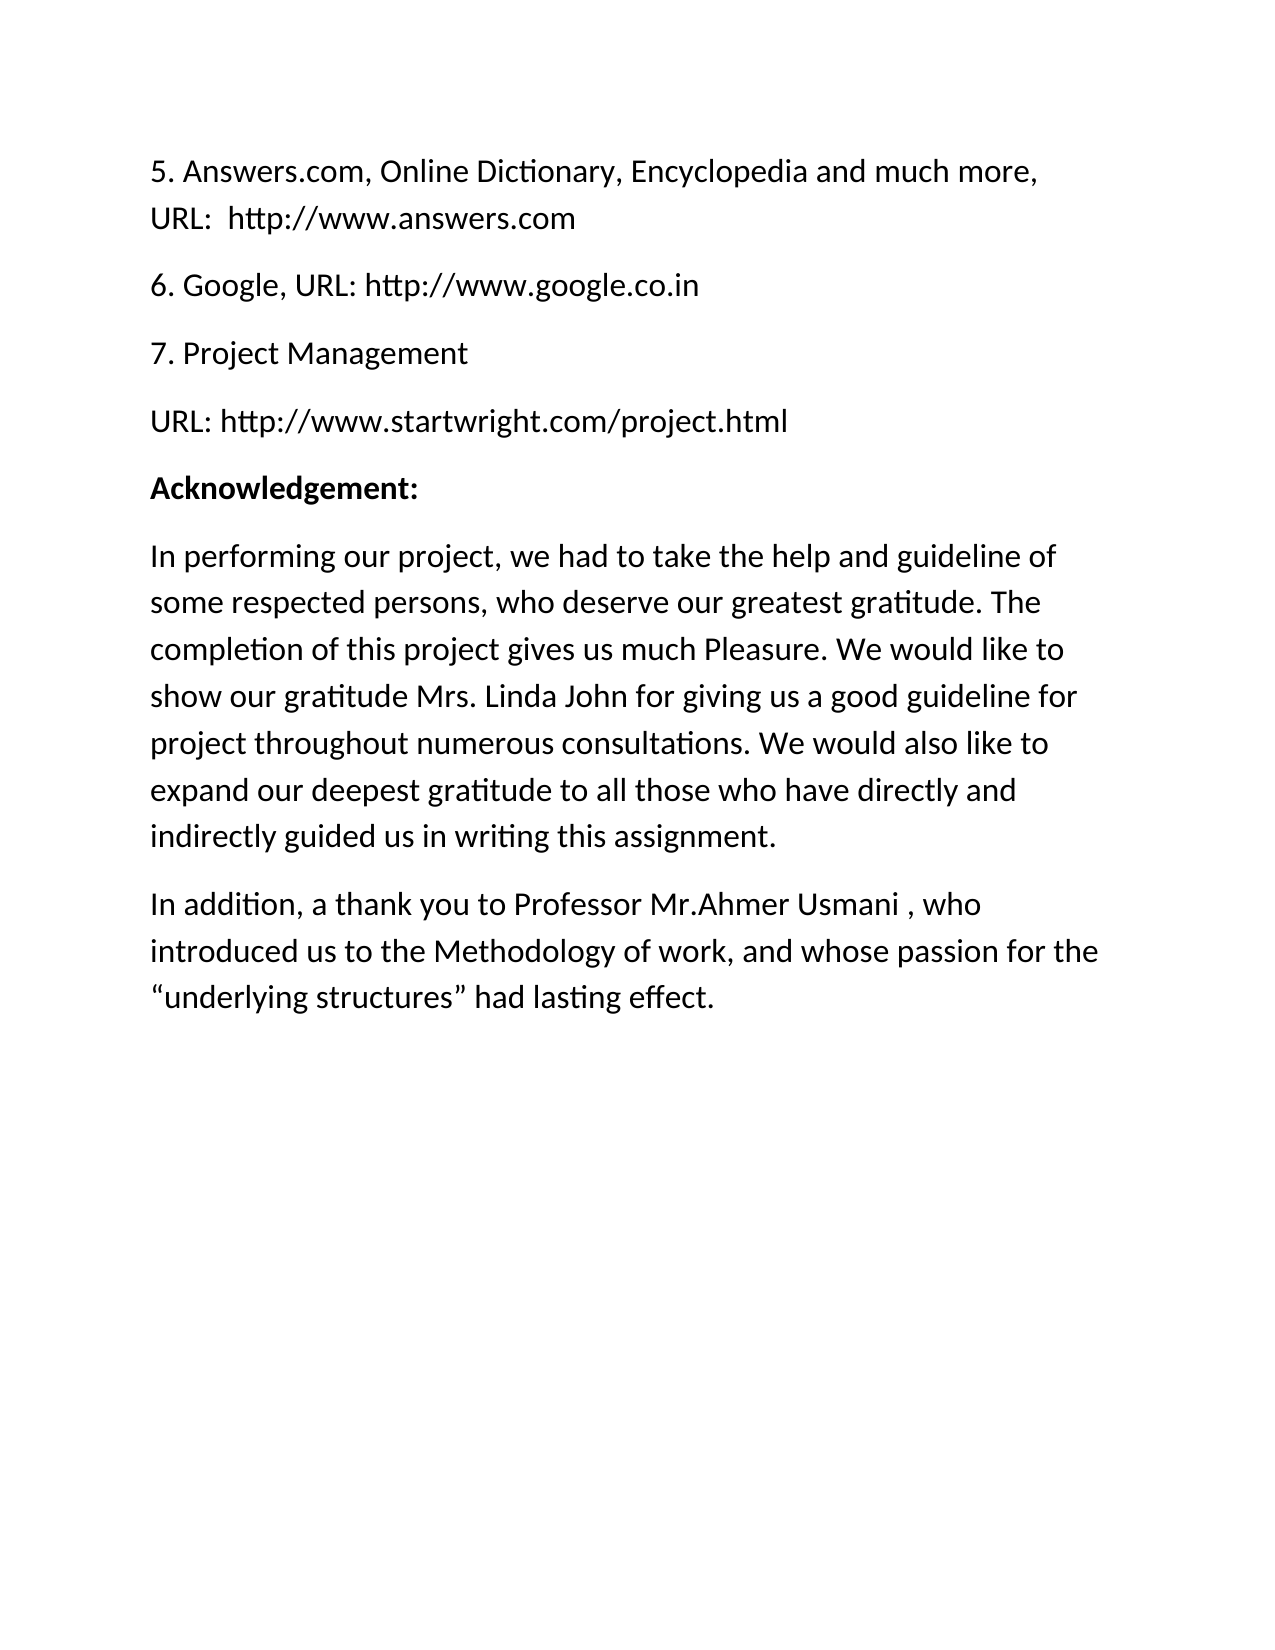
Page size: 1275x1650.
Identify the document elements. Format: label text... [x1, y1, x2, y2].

text 6. Google, URL: http://www.google.co.in [150, 264, 1125, 305]
text URL: http://www.startwright.com/project.html [150, 399, 1125, 440]
text In addition, a thank you to Professor Mr.Ahmer Usmani , who introduced us to the Methodology of work, and whose passion for the “underlying structures” had lasting effect. [150, 883, 1125, 1017]
text In performing our project, we had to take the help and guideline of some respected persons, who deserve our greatest gratitude. The completion of this project gives us much Pleasure. We would like to show our gratitude Mrs. Linda John for giving us a good guideline for project throughout numerous consultations. We would also like to expand our deepest gratitude to all those who have directly and indirectly guided us in writing this assignment. [150, 535, 1125, 856]
text Acknowledgement: [150, 467, 1125, 508]
text 5. Answers.com, Online Dictionary, Encyclopedia and much more, URL: http://www.answers.com [150, 150, 1125, 237]
text 7. Project Management [150, 332, 1125, 373]
